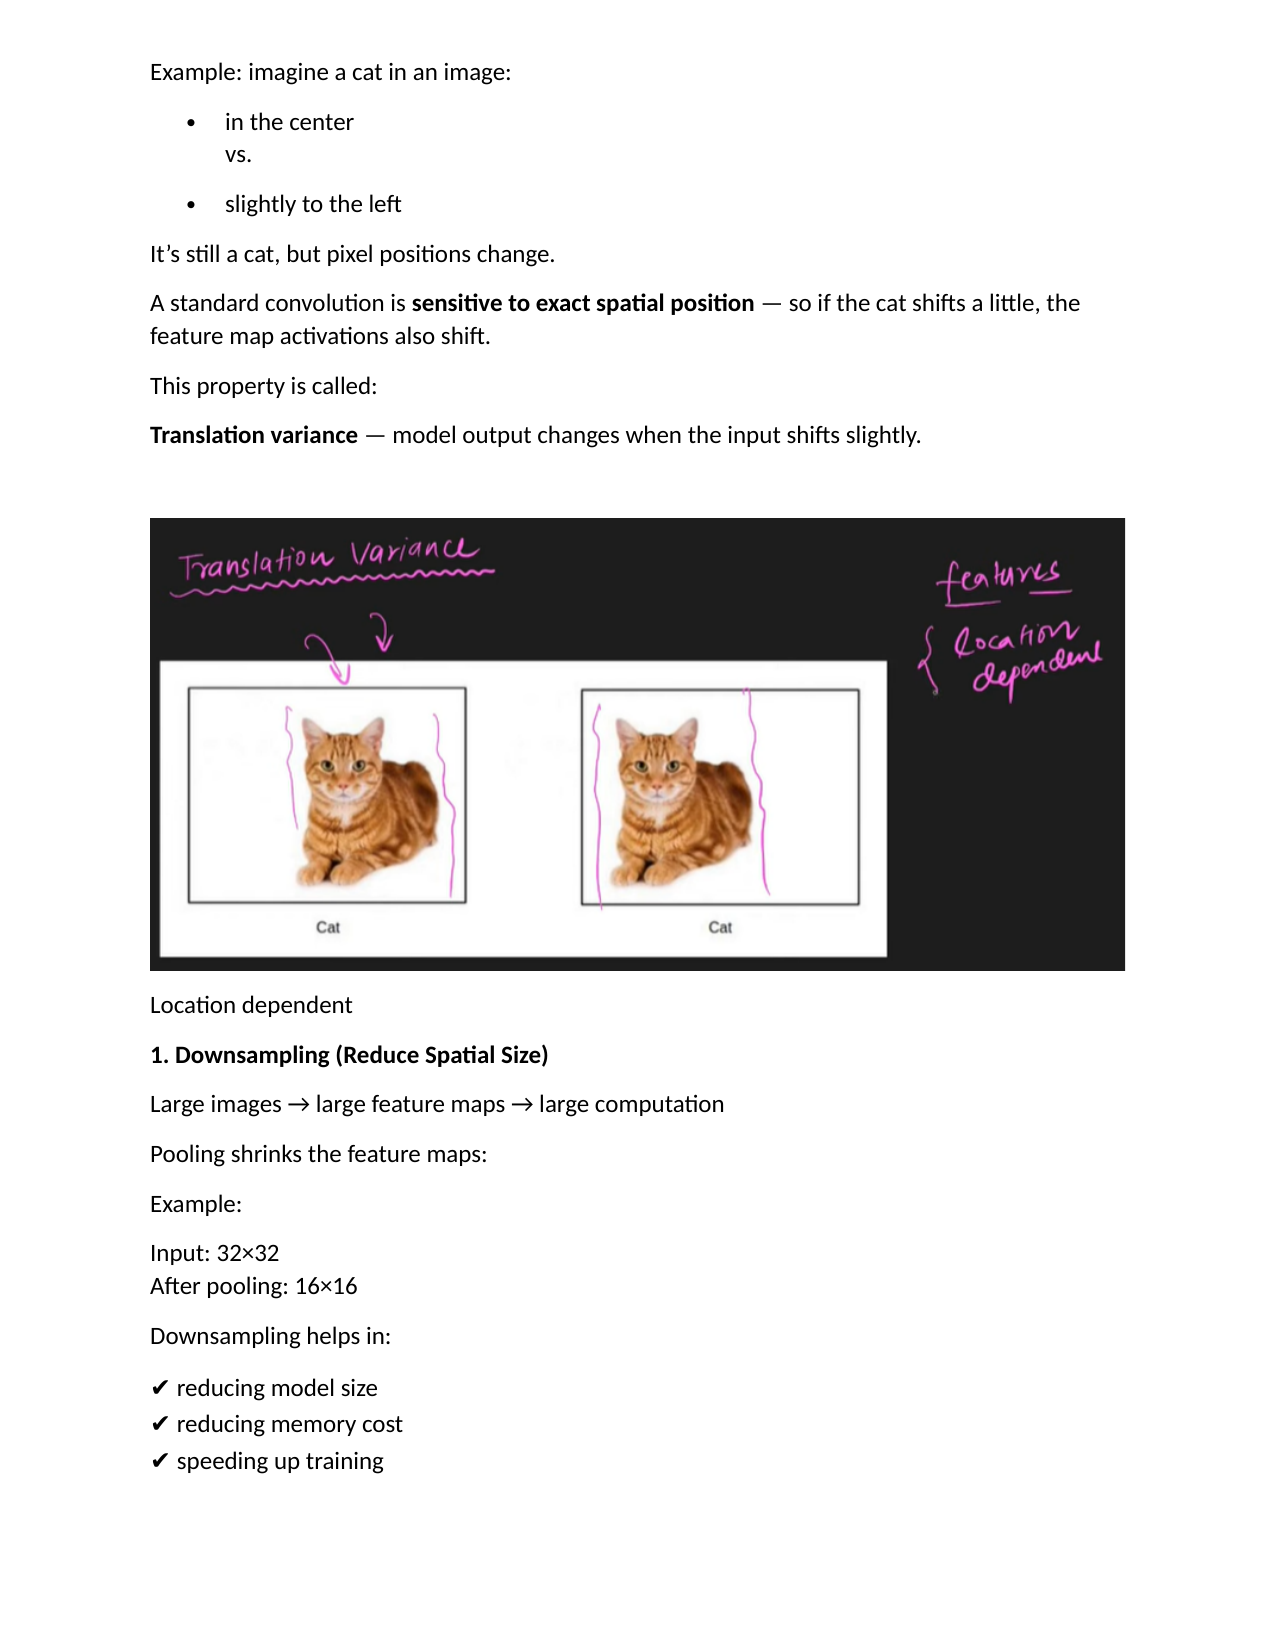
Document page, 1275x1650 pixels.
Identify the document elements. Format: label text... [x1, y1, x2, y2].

list in the center vs. [187, 106, 1125, 169]
text 1. Downsampling (Reduce Spatial Size) [150, 1039, 1125, 1069]
text Translation variance — model output changes when the input shifts slightly. [150, 419, 1125, 450]
text This property is called: [150, 370, 1125, 400]
text ✔ reducing model size ✔ reducing memory cost ✔ speeding up training [150, 1369, 1125, 1477]
text Input: 32×32 After pooling: 16×16 [150, 1237, 1125, 1301]
text It’s still a cat, but pixel positions change. [150, 238, 1125, 268]
text Example: imagine a cat in an image: [150, 56, 1125, 87]
text Location dependent [150, 989, 1125, 1020]
text Pooling shrinks the feature maps: [150, 1138, 1125, 1169]
picture [150, 518, 1125, 971]
text Example: [150, 1188, 1125, 1218]
list slightly to the left [187, 188, 1125, 219]
text Large images → large feature maps → large computation [150, 1088, 1125, 1119]
text A standard convolution is sensitive to exact spatial position — so if the cat shifts a little, the feature map activations also shift. [150, 287, 1125, 351]
text Downsampling helps in: [150, 1320, 1125, 1350]
